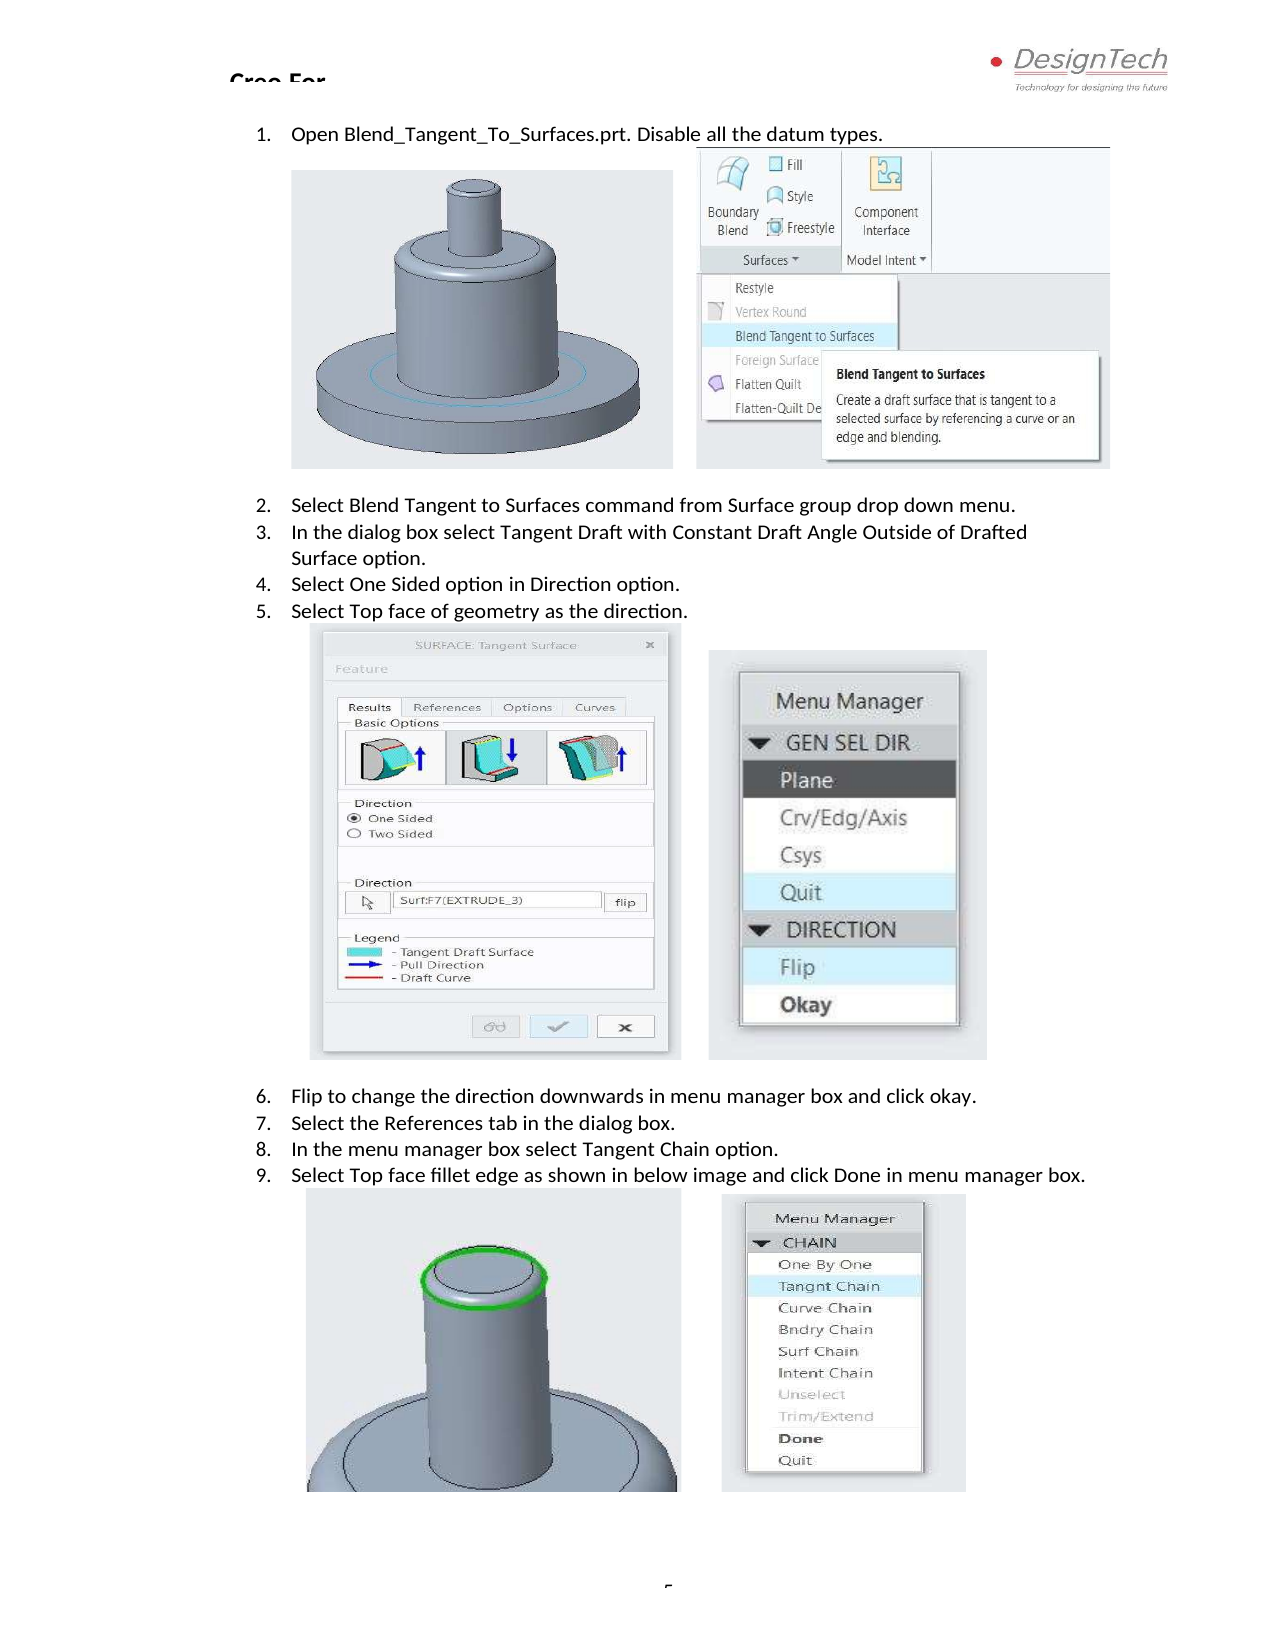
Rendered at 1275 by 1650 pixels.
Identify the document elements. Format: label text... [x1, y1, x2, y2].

picture [291, 170, 674, 469]
list Select One Sided option in Direction option. [256, 572, 1231, 597]
list Select the References tab in the dialog box. [256, 1110, 1231, 1135]
list In the dialog box select Tangent Draft with Constant Draft Angle Outside of Drafted Surface option. [256, 519, 1088, 571]
list Select Top face fillet edge as shown in below image and click Done in menu manager box. [256, 1163, 1231, 1188]
list Open Blend_Tangent_To_Surfaces.prt. Disable all the datum types. [256, 121, 1231, 147]
list Select Blend Tangent to Surfaces command from Surface group drop down menu. [256, 493, 1231, 518]
picture [305, 1188, 682, 1492]
picture [721, 1194, 966, 1492]
picture [696, 147, 1111, 469]
list Select Top face of geometry as the direction. [256, 598, 1231, 623]
list In the menu manager box select Tangent Chain option. [256, 1136, 1231, 1162]
picture [309, 623, 682, 1060]
picture [708, 650, 987, 1060]
list Flip to change the direction downwards in menu manager box and click okay. [256, 1084, 1231, 1109]
picture [990, 47, 1168, 92]
